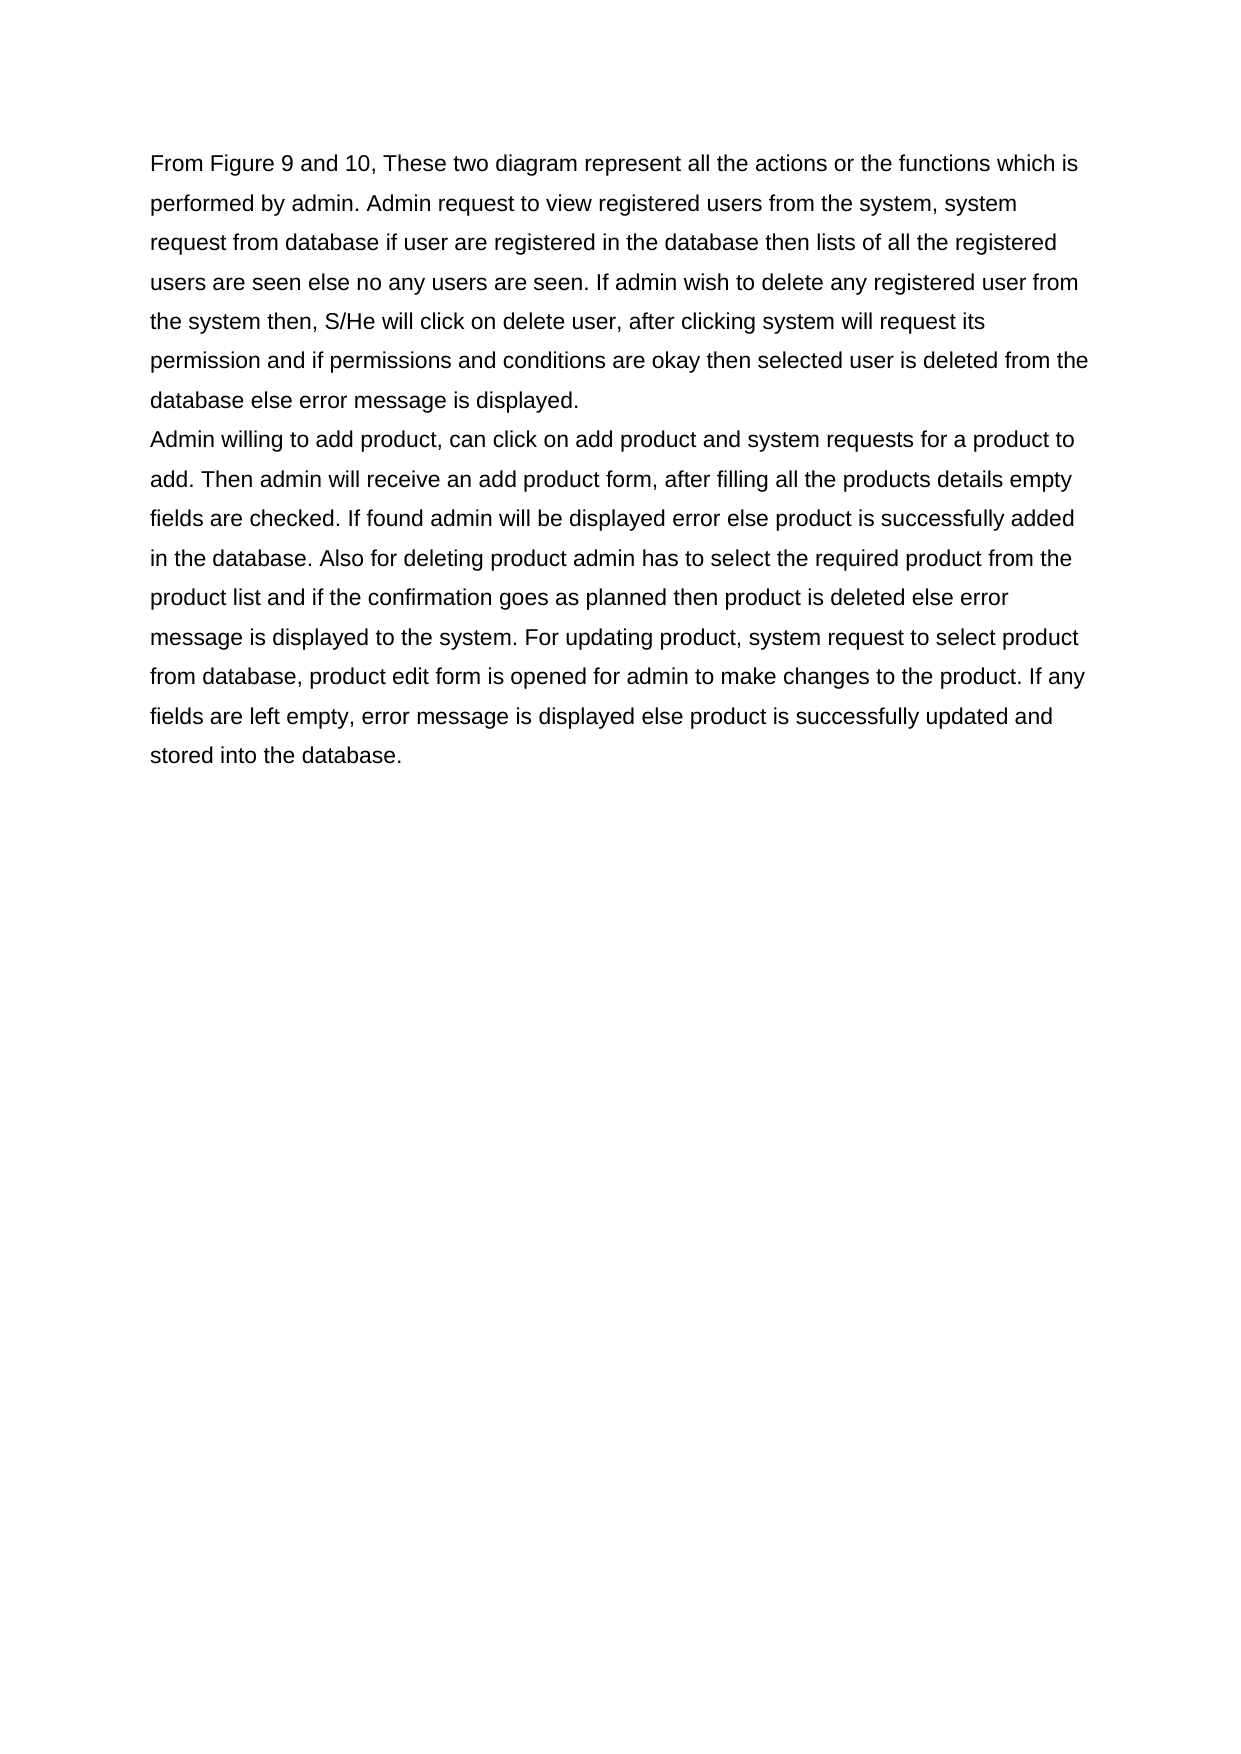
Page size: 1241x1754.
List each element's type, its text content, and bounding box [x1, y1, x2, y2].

text Admin willing to add product, can click on add product and system requests for a product to add. Then admin will receive an add product form, after filling all the products details empty fields are checked. If found admin will be displayed error else product is successfully added in the database. Also for deleting product admin has to select the required product from the product list and if the confirmation goes as planned then product is deleted else error message is displayed to the system. For updating product, system request to select product from database, product edit form is opened for admin to make changes to the product. If any fields are left empty, error message is displayed else product is successfully updated and stored into the database. [150, 426, 1090, 768]
text From Figure 9 and 10, These two diagram represent all the actions or the functions which is performed by admin. Admin request to view registered users from the system, system request from database if user are registered in the database then lists of all the registered users are seen else no any users are seen. If admin wish to delete any registered user from the system then, S/He will click on delete user, after clicking system will request its permission and if permissions and conditions are okay then selected user is deleted from the database else error message is displayed. [150, 150, 1090, 413]
